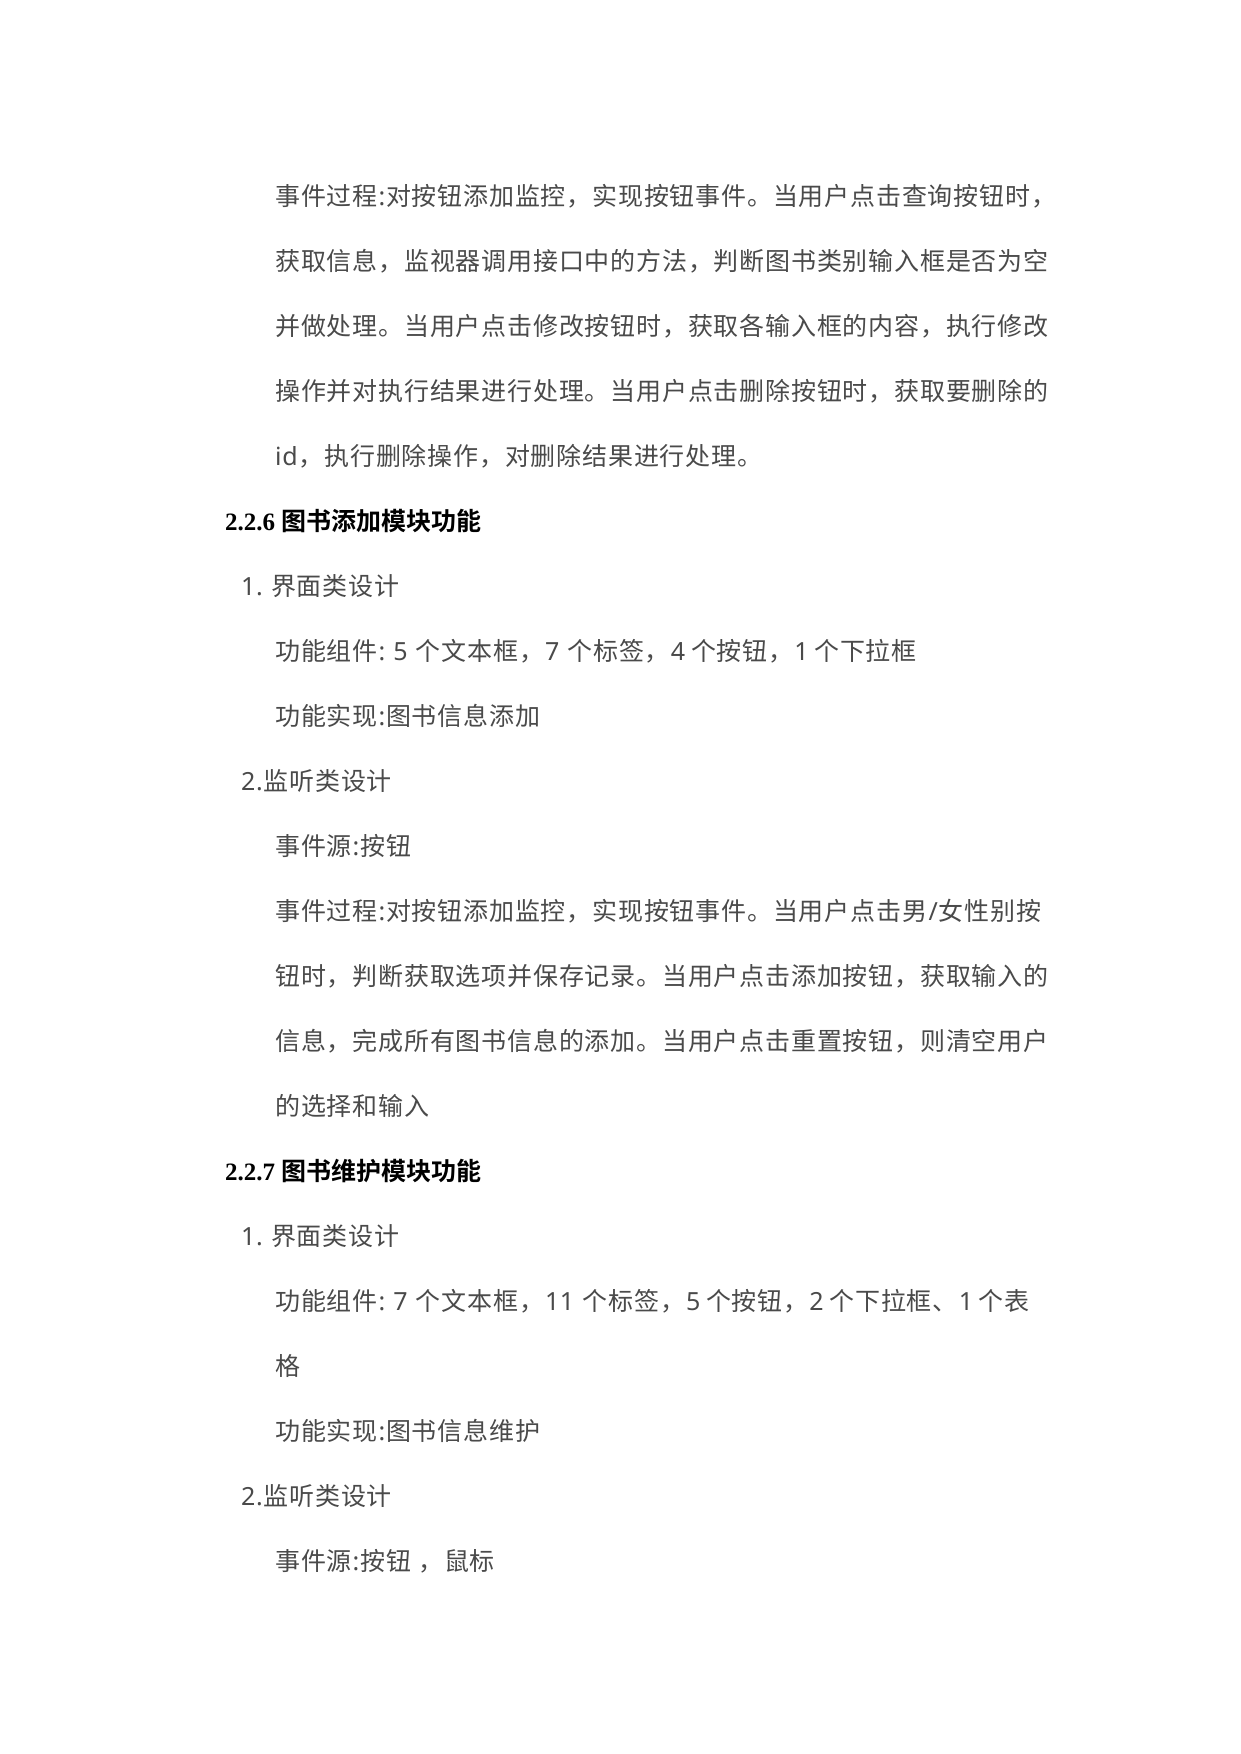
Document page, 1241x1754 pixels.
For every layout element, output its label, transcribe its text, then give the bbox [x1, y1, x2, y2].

list 事件过程:对按钮添加监控，实现按钮事件。当用户点击查询按钮时，获取信息，监视器调用接口中的方法，判断图书类别输入框是否为空并做处理。当用户点击修改按钮时，获取各输入框的内容，执行修改操作并对执行结果进行处理。当用户点击删除按钮时，获取要删除的id，执行删除操作，对删除结果进行处理。 [275, 162, 1053, 487]
list 事件过程:对按钮添加监控，实现按钮事件。当用户点击男/女性别按钮时，判断获取选项并保存记录。当用户点击添加按钮，获取输入的信息，完成所有图书信息的添加。当用户点击重置按钮，则清空用户的选择和输入 [275, 877, 1053, 1137]
text 2.监听类设计 [187, 747, 1053, 812]
text 1. 界面类设计 [187, 1202, 1053, 1267]
list 事件源:按钮 [275, 812, 1053, 877]
text 2.监听类设计 [187, 1462, 1053, 1527]
list 事件源:按钮 ，鼠标 [275, 1527, 1053, 1592]
list 2.2.7 图书维护模块功能 [225, 1137, 1053, 1202]
list 功能实现:图书信息添加 [275, 682, 1053, 747]
list 功能组件: 5 个文本框，7 个标签，4个按钮，1个下拉框 [275, 617, 1053, 682]
text 1. 界面类设计 [187, 552, 1053, 617]
list 2.2.6 图书添加模块功能 [225, 487, 1053, 552]
list 功能组件: 7 个文本框，11 个标签，5个按钮，2个下拉框、1个表格 [275, 1267, 1053, 1397]
list 功能实现:图书信息维护 [275, 1397, 1053, 1462]
